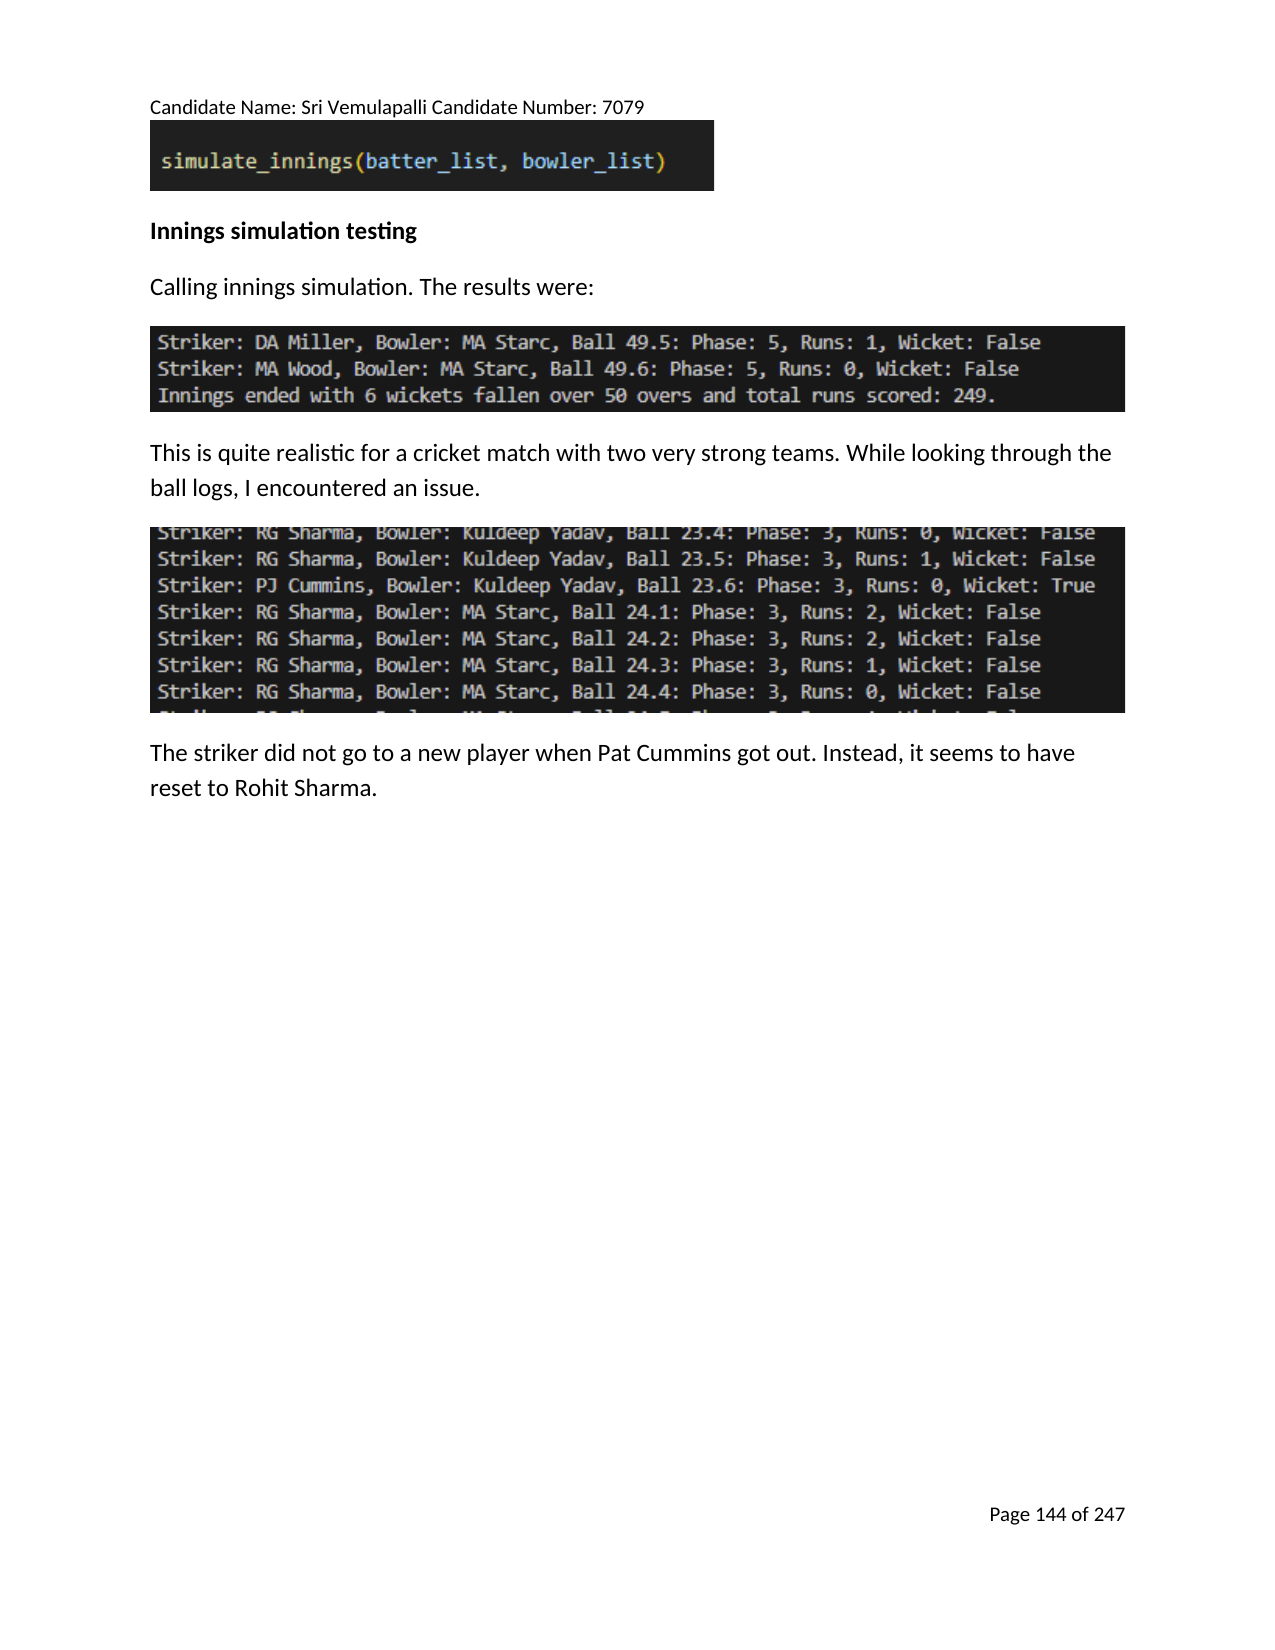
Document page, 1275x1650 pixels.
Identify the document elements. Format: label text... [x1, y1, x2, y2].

picture [150, 527, 1125, 713]
text The striker did not go to a new player when Pat Cummins got out. Instead, it seems to have reset to Rohit Sharma. [150, 737, 1125, 803]
text Calling innings simulation. The results were: [150, 271, 1125, 301]
text This is quite realistic for a cricket match with two very strong teams. While looking through the ball logs, I encountered an issue. [150, 437, 1125, 502]
picture [150, 326, 1125, 412]
text Innings simulation testing [150, 215, 1125, 245]
picture [150, 120, 715, 191]
